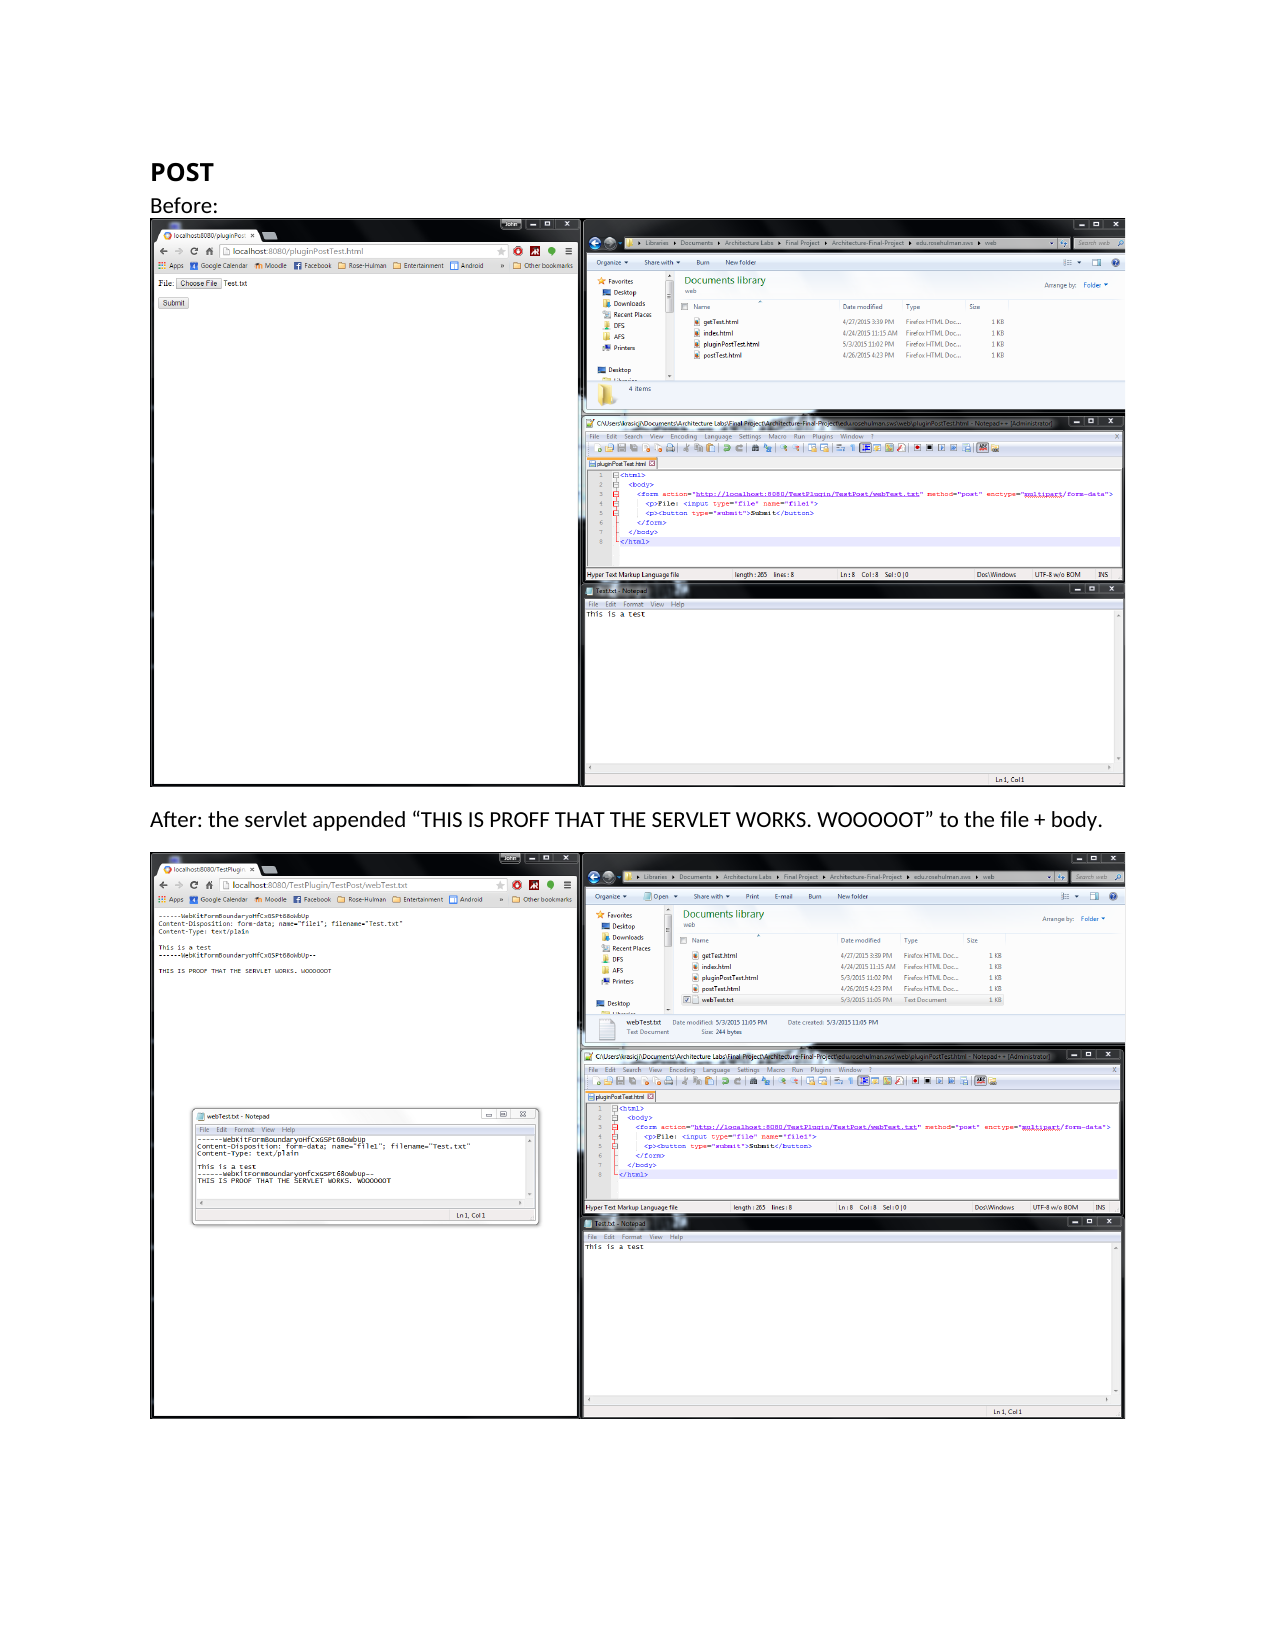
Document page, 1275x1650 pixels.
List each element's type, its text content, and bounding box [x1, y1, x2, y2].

text Before: [150, 191, 1125, 218]
picture [150, 218, 1125, 787]
subtitle POST [150, 154, 1125, 188]
picture [150, 852, 1125, 1419]
text After: the servlet appended “THIS IS PROFF THAT THE SERVLET WORKS. WOOOOOT” to the file + body. [150, 806, 1125, 833]
